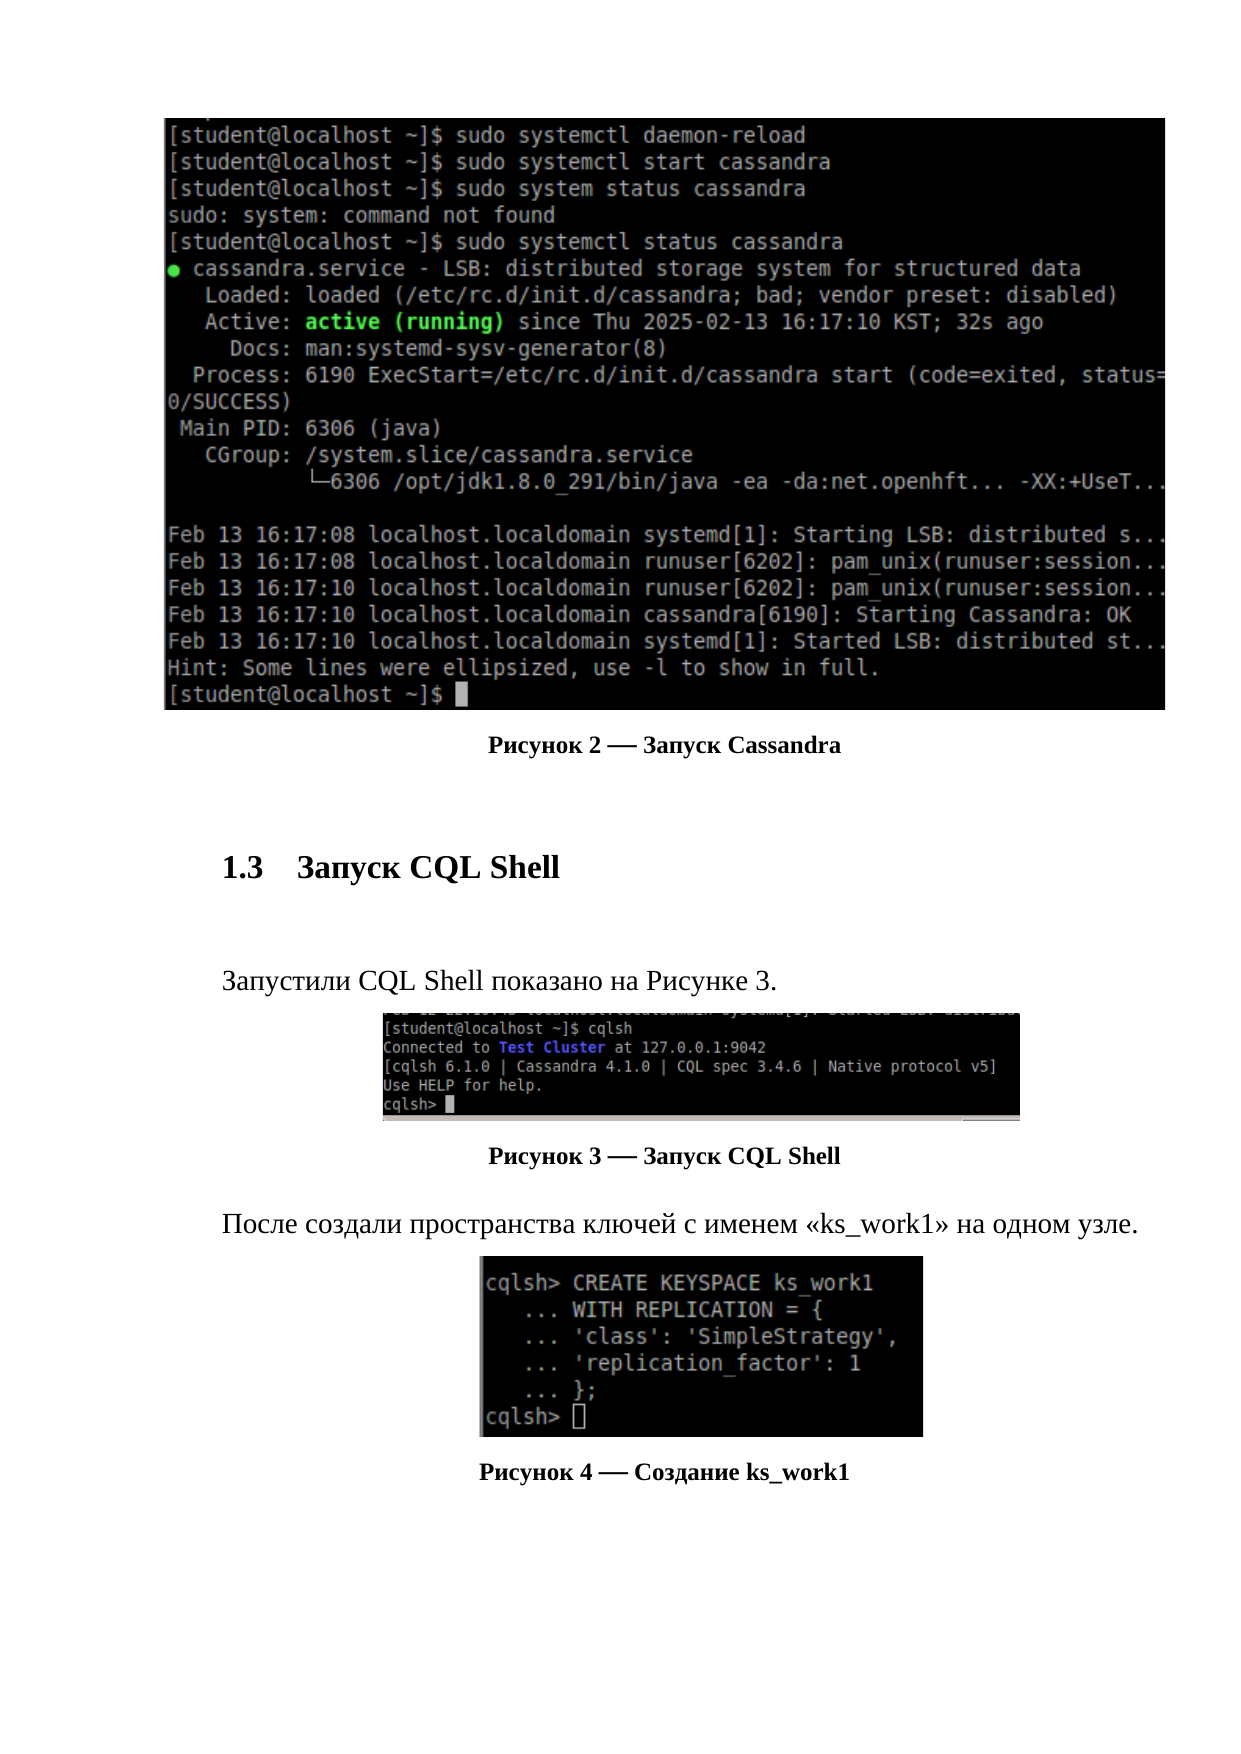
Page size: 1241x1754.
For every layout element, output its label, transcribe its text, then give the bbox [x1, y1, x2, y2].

picture [382, 1013, 1020, 1121]
picture [163, 118, 1166, 710]
text После создали пространства ключей с именем «ks_work1» на одном узле. [148, 1206, 1181, 1240]
text Запустили CQL Shell показано на Рисунке 3. [148, 963, 1181, 997]
list Запуск CQL Shell [222, 847, 1181, 886]
picture [479, 1256, 924, 1437]
